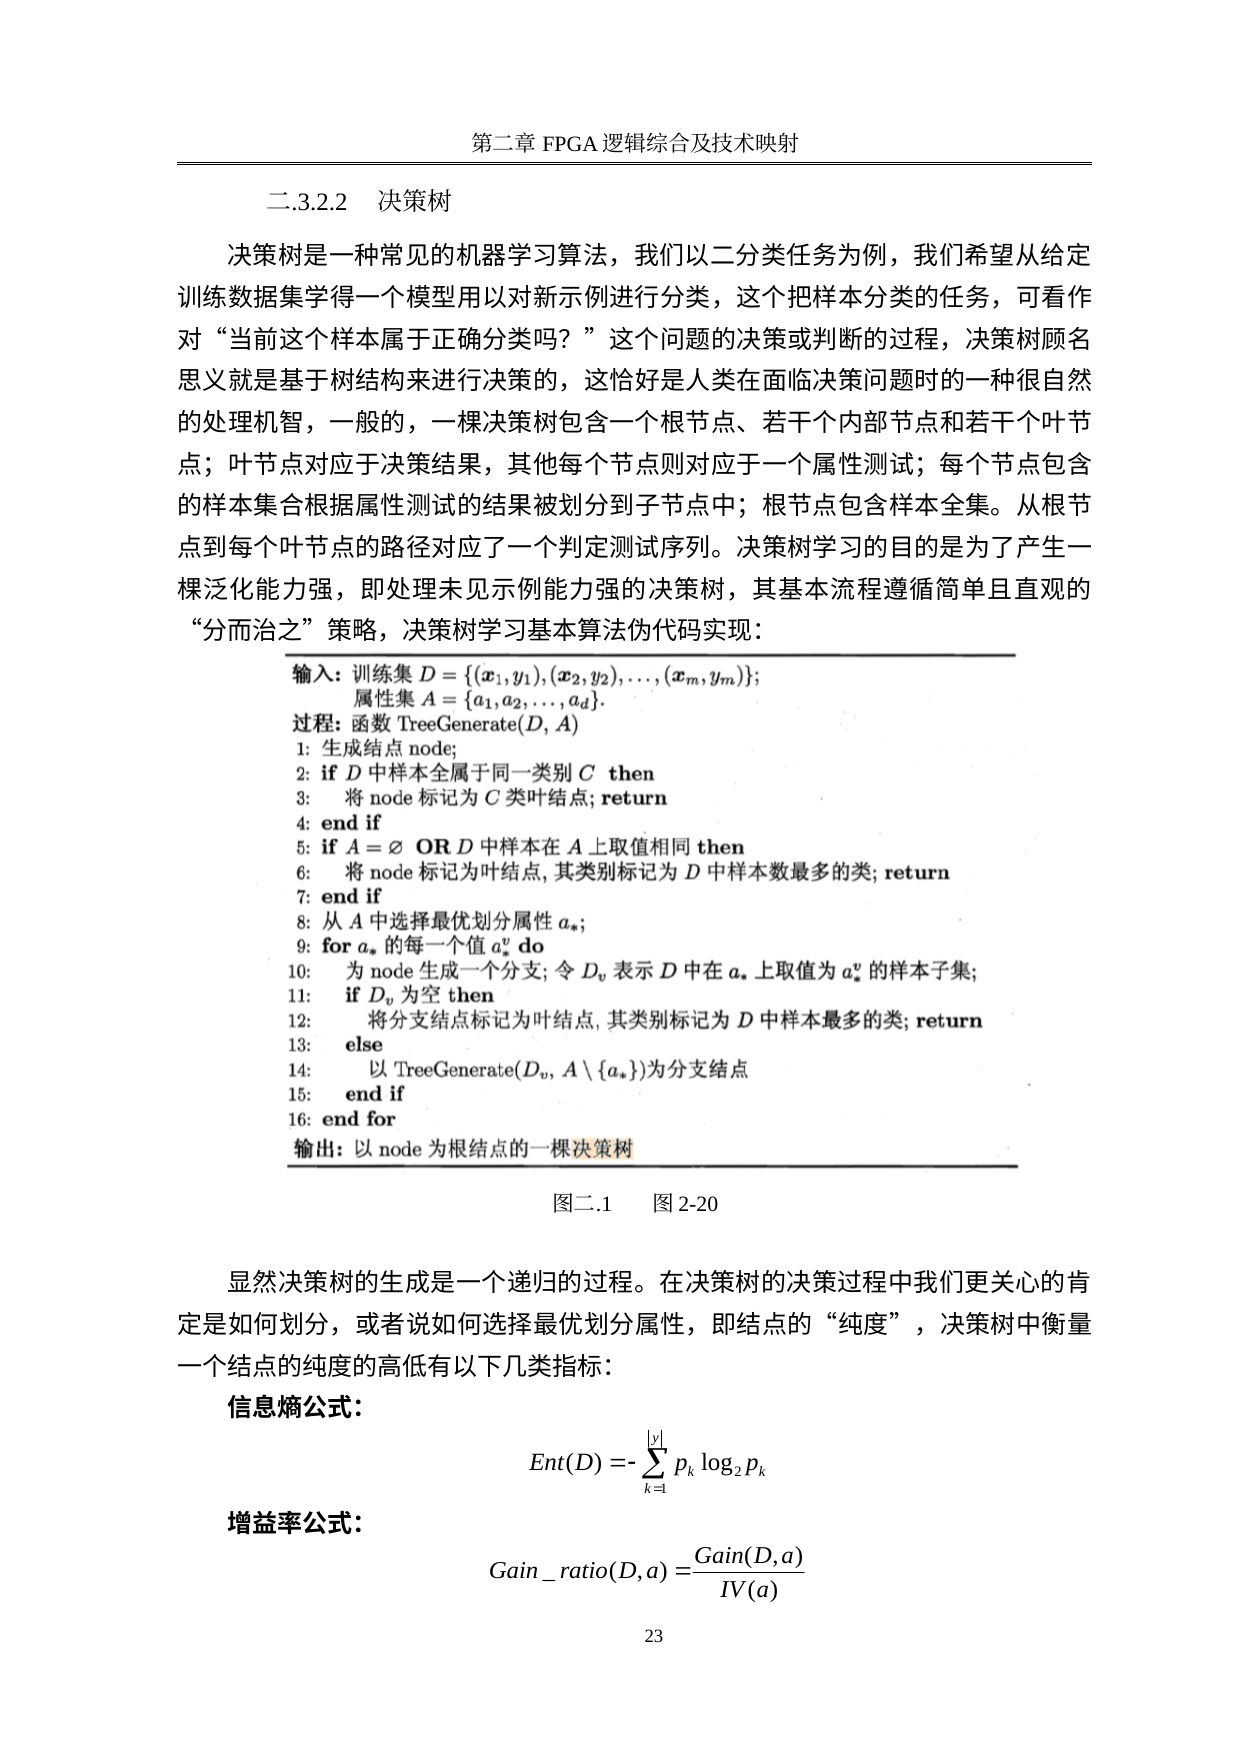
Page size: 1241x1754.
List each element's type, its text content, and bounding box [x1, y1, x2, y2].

text 图2-20 [177, 1186, 1092, 1218]
subtitle 决策树 [266, 177, 1092, 219]
text 增益率公式： [177, 1499, 1092, 1541]
text 显然决策树的生成是一个递归的过程。在决策树的决策过程中我们更关心的肯定是如何划分，或者说如何选择最优划分属性，即结点的“纯度”，决策树中衡量一个结点的纯度的高低有以下几类指标： [177, 1258, 1092, 1383]
picture [256, 648, 1039, 1174]
text 决策树是一种常见的机器学习算法，我们以二分类任务为例，我们希望从给定训练数据集学得一个模型用以对新示例进行分类，这个把样本分类的任务，可看作对“当前这个样本属于正确分类吗？”这个问题的决策或判断的过程，决策树顾名思义就是基于树结构来进行决策的，这恰好是人类在面临决策问题时的一种很自然的处理机智，一般的，一棵决策树包含一个根节点、若干个内部节点和若干个叶节点；叶节点对应于决策结果，其他每个节点则对应于一个属性测试；每个节点包含的样本集合根据属性测试的结果被划分到子节点中；根节点包含样本全集。从根节点到每个叶节点的路径对应了一个判定测试序列。决策树学习的目的是为了产生一棵泛化能力强，即处理未见示例能力强的决策树，其基本流程遵循简单且直观的“分而治之”策略，决策树学习基本算法伪代码实现： [177, 231, 1092, 648]
text 信息熵公式： [177, 1383, 1092, 1425]
